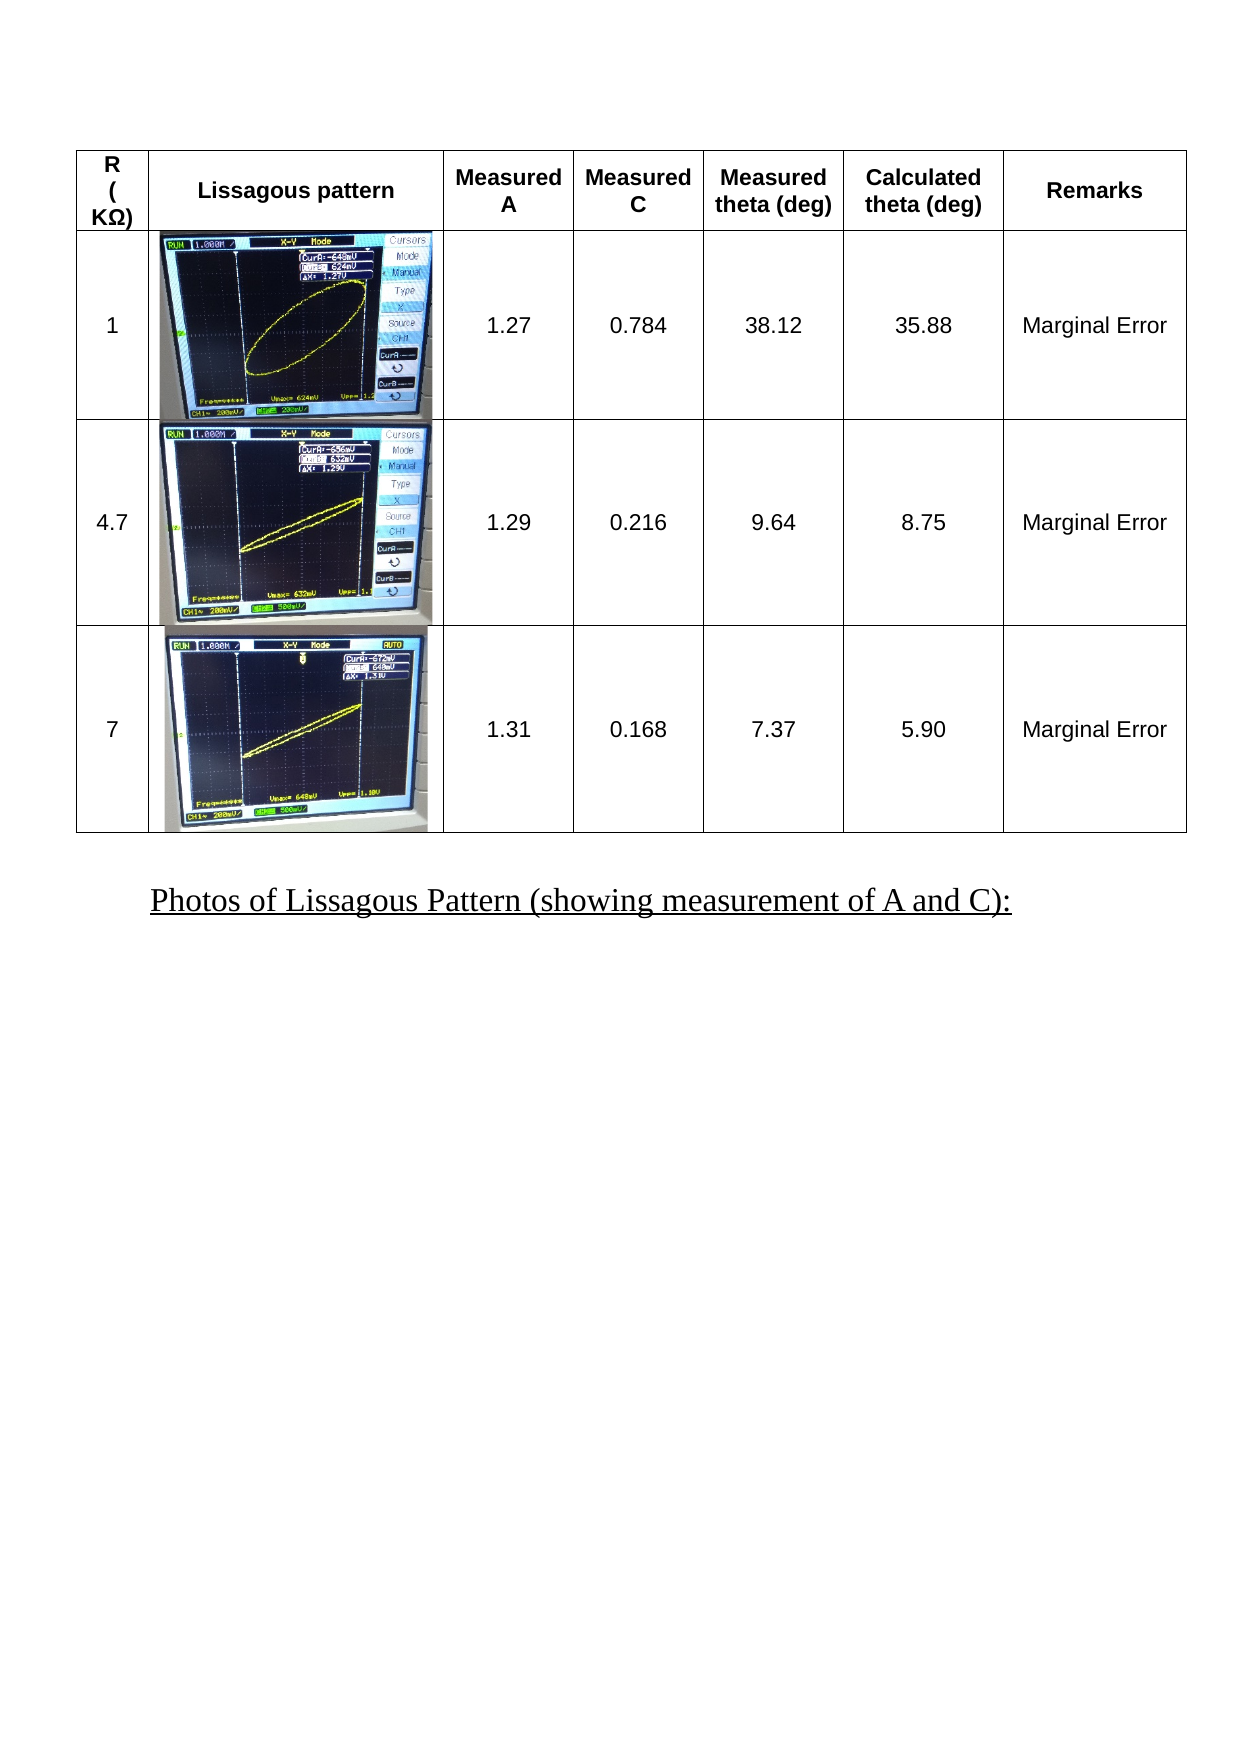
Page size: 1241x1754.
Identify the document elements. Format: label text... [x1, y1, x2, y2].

table_cell 9.64 [704, 420, 843, 625]
table_cell [428, 626, 443, 832]
table_cell Marginal Error [1004, 231, 1186, 419]
table_cell 1 [77, 231, 148, 419]
table_cell Marginal Error [1004, 626, 1186, 832]
table_cell 7.37 [704, 626, 843, 832]
table_header Calculated theta (deg) [844, 151, 1003, 230]
table_cell 5.90 [844, 626, 1003, 832]
table_cell 8.75 [844, 420, 1003, 625]
picture [159, 231, 433, 832]
table_cell 35.88 [844, 231, 1003, 419]
table_cell Marginal Error [1004, 420, 1186, 625]
table_cell 1.31 [444, 626, 573, 832]
table_header Remarks [1004, 151, 1186, 230]
table_cell [433, 231, 443, 419]
table_header Measured theta (deg) [704, 151, 843, 230]
table_cell 4.7 [77, 420, 148, 625]
table_header Lissagous pattern [149, 151, 443, 230]
table_cell [149, 420, 159, 625]
table_cell 38.12 [704, 231, 843, 419]
table_cell [149, 231, 159, 419]
table_cell 0.168 [574, 626, 703, 832]
table_cell [433, 420, 443, 625]
table_cell 0.216 [574, 420, 703, 625]
table_header R (KΩ) [77, 151, 148, 230]
table_header Measured C [574, 151, 703, 230]
table_cell 0.784 [574, 231, 703, 419]
table_cell 1.27 [444, 231, 573, 419]
table_header Measured A [444, 151, 573, 230]
text Photos of Lissagous Pattern (showing measurement of A and C): [150, 880, 1090, 918]
table_cell 7 [77, 626, 148, 832]
table_cell 1.29 [444, 420, 573, 625]
table_cell [149, 626, 164, 832]
